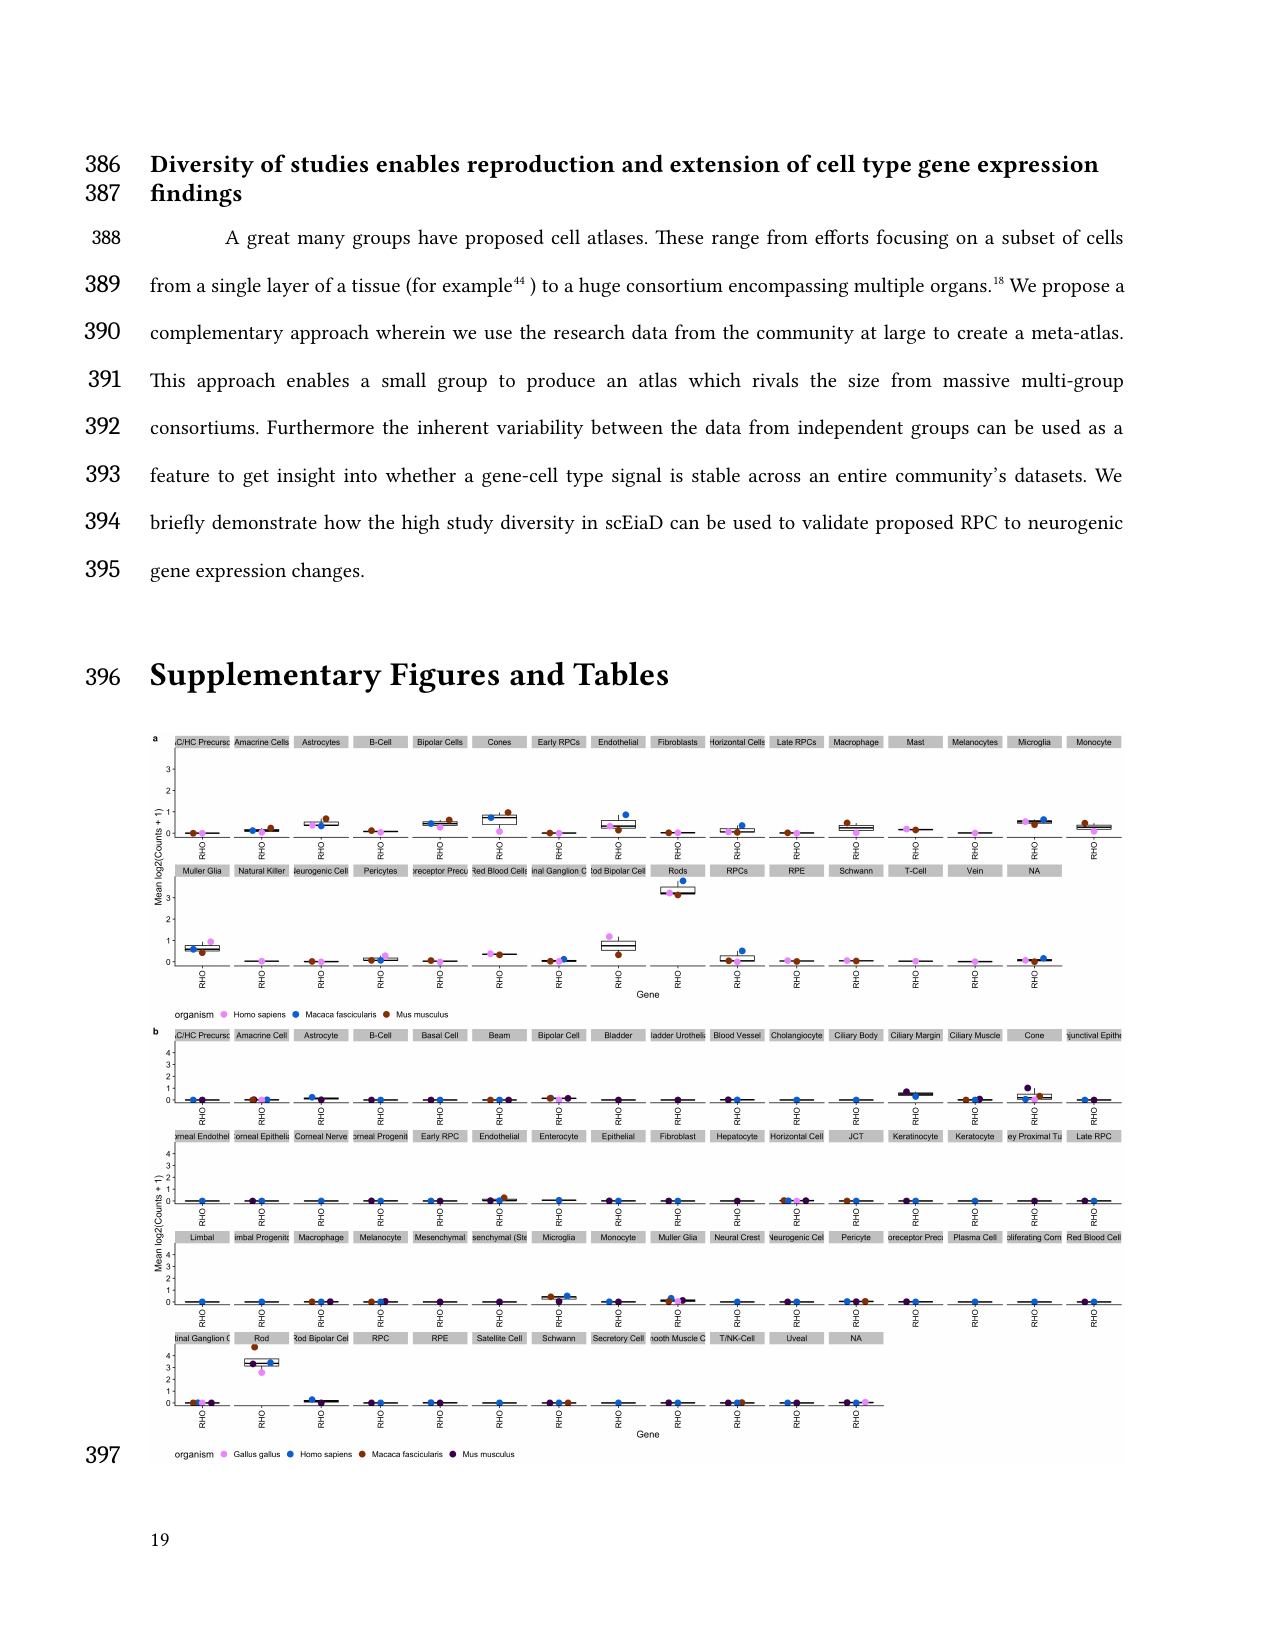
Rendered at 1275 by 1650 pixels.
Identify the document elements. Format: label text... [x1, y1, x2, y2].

picture [150, 731, 1125, 1464]
subtitle Supplementary Figures and Tables [150, 656, 1125, 694]
subtitle Diversity of studies enables reproduction and extension of cell type gene expression findings [150, 150, 1125, 207]
text A great many groups have proposed cell atlases. These range from efforts focusing on a subset of cells from a single layer of a tissue (for example44 ) to a huge consortium encompassing multiple organs.18 We propose a complementary approach wherein we use the research data from the community at large to create a meta-atlas. This approach enables a small group to produce an atlas which rivals the size from massive multi-group consortiums. Furthermore the inherent variability between the data from independent groups can be used as a feature to get insight into whether a gene-cell type signal is stable across an entire community’s datasets. We briefly demonstrate how the high study diversity in scEiaD can be used to validate proposed RPC to neurogenic gene expression changes. [150, 226, 1125, 582]
